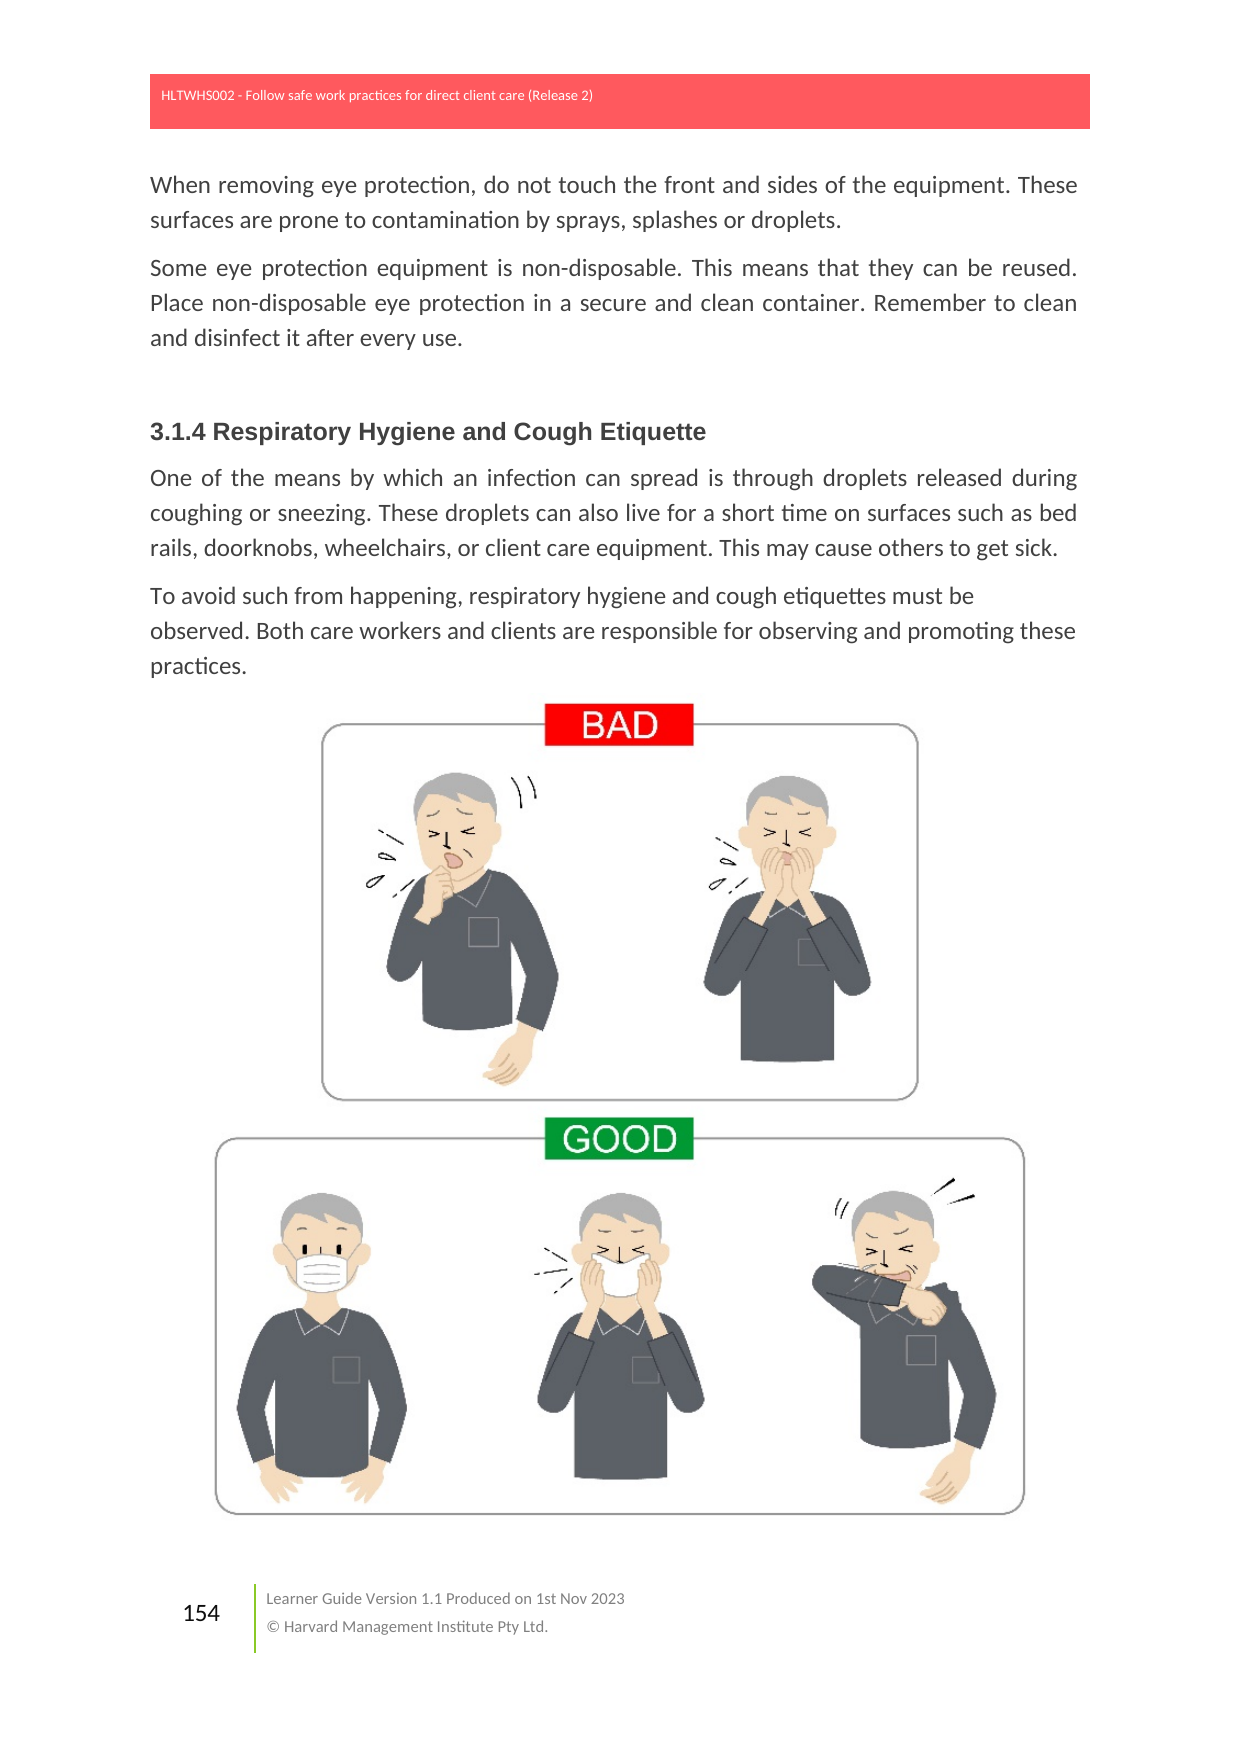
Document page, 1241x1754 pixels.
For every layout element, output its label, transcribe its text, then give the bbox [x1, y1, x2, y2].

picture [195, 693, 1045, 1527]
subtitle 3.1.4 Respiratory Hygiene and Cough Etiquette [150, 417, 1079, 446]
text To avoid such from happening, respiratory hygiene and cough etiquettes must be observed. Both care workers and clients are responsible for observing and promoting these practices. [150, 580, 1080, 680]
text One of the means by which an infection can spread is through droplets released during coughing or sneezing. These droplets can also live for a short time on surfaces such as bed rails, doorknobs, wheelchairs, or client care equipment. This may cause others to get sick. [150, 462, 1079, 563]
text Some eye protection equipment is non-disposable. This means that they can be reused. Place non-disposable eye protection in a secure and clean container. Remember to clean and disinfect it after every use. [150, 252, 1079, 352]
text When removing eye protection, do not touch the front and sides of the equipment. These surfaces are prone to contamination by sprays, splashes or droplets. [150, 169, 1079, 235]
